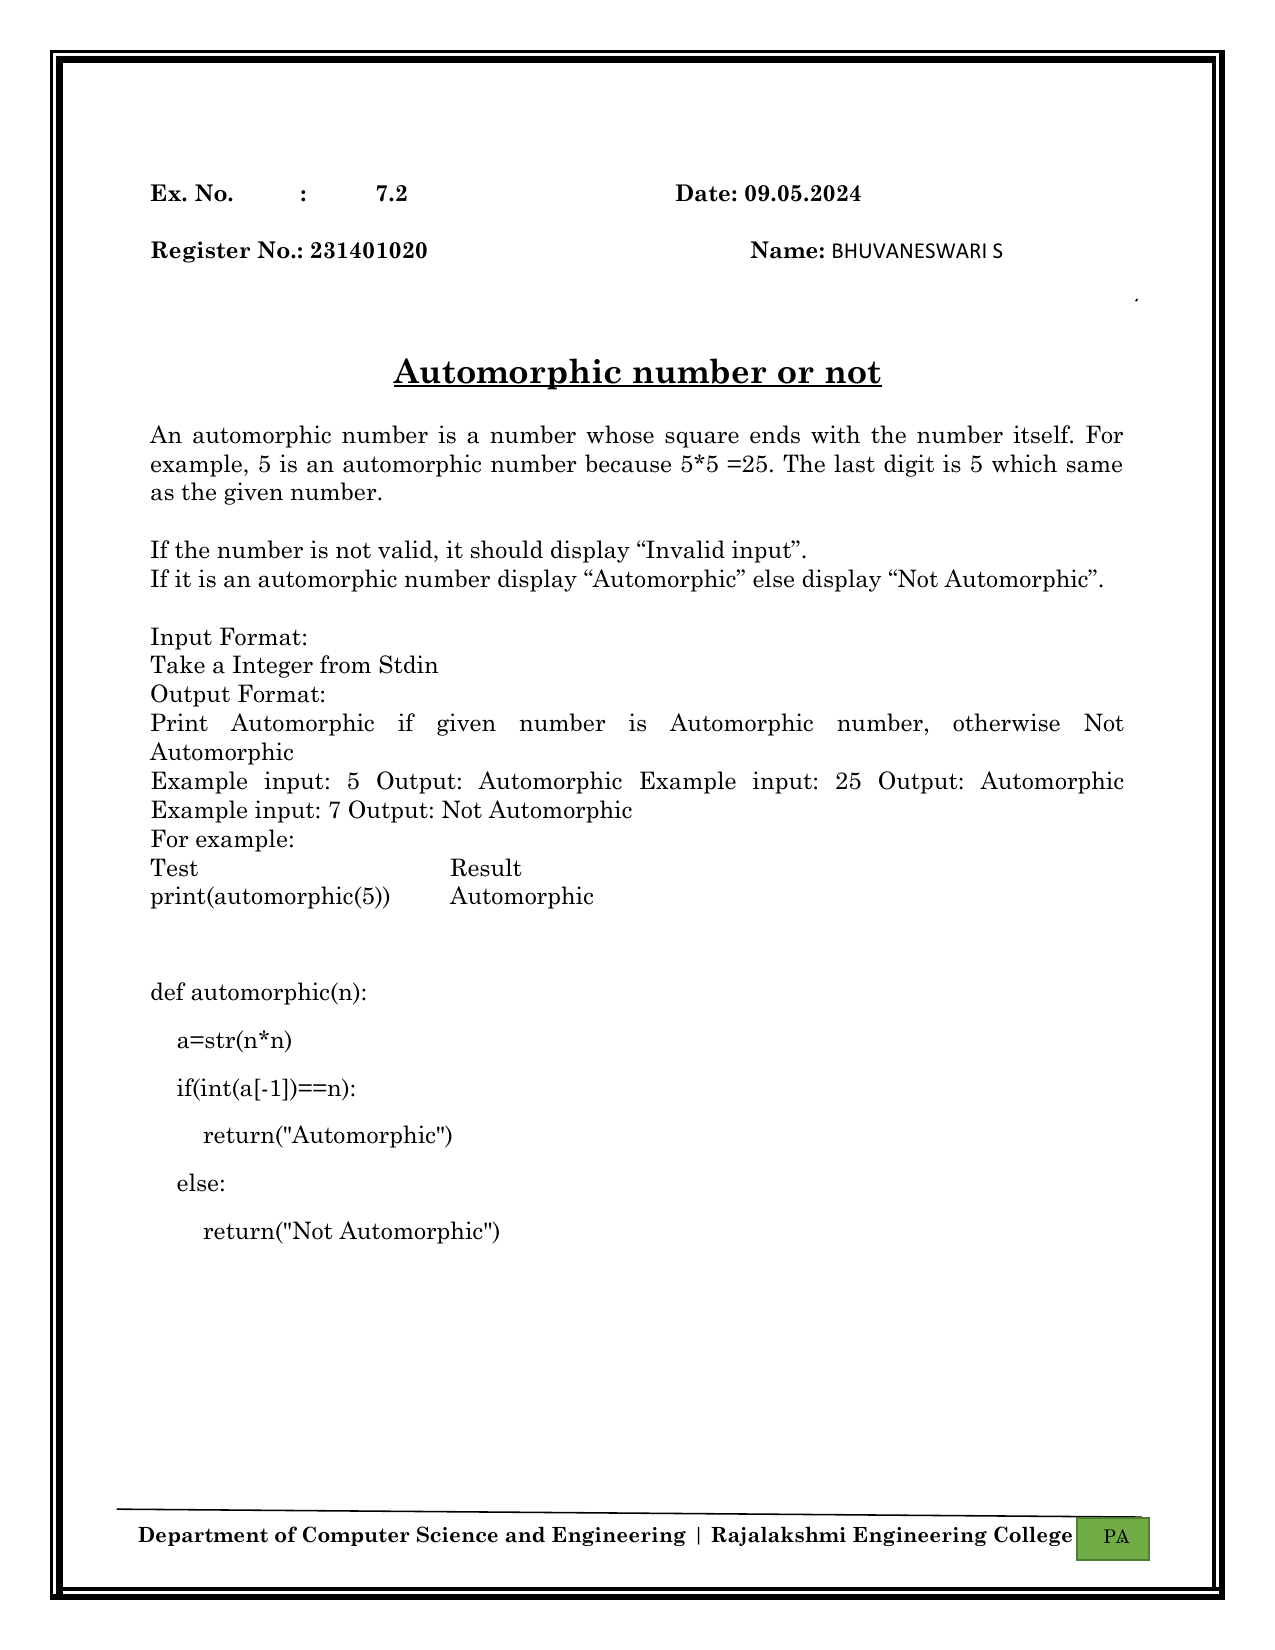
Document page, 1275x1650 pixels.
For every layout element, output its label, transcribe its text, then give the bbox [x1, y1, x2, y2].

text Print Automorphic if given number is Automorphic number, otherwise Not Automorphic [150, 708, 1125, 766]
text else: [150, 1168, 1125, 1197]
text a=str(n*n) [150, 1024, 1125, 1053]
text def automorphic(n): [150, 977, 1125, 1006]
text Register No.: 231401020 Name: BHUVANESWARI S [150, 236, 1125, 264]
text Take a Integer from Stdin [150, 650, 1125, 679]
text return("Automorphic") [150, 1120, 1125, 1149]
text Test Result [150, 852, 1125, 881]
text return("Not Automorphic") [150, 1216, 1125, 1245]
text Output Format: [150, 679, 1125, 708]
text If it is an automorphic number display “Automorphic” else display “Not Automorphic”. [150, 564, 1125, 593]
text An automorphic number is a number whose square ends with the number itself. For example, 5 is an automorphic number because 5*5 =25. The last digit is 5 which same as the given number. [150, 419, 1125, 506]
text print(automorphic(5)) Automorphic [150, 881, 1125, 910]
text If the number is not valid, it should display “Invalid input”. [150, 535, 1125, 564]
text Example input: 5 Output: Automorphic Example input: 25 Output: Automorphic Example input: 7 Output: Not Automorphic [150, 766, 1125, 823]
text Automorphic number or not [150, 350, 1125, 390]
text Ex. No. : 7.2 Date: 09.05.2024 [150, 179, 1125, 207]
text For example: [150, 823, 1125, 852]
text if(int(a[-1])==n): [150, 1072, 1125, 1101]
text Input Format: [150, 621, 1125, 650]
